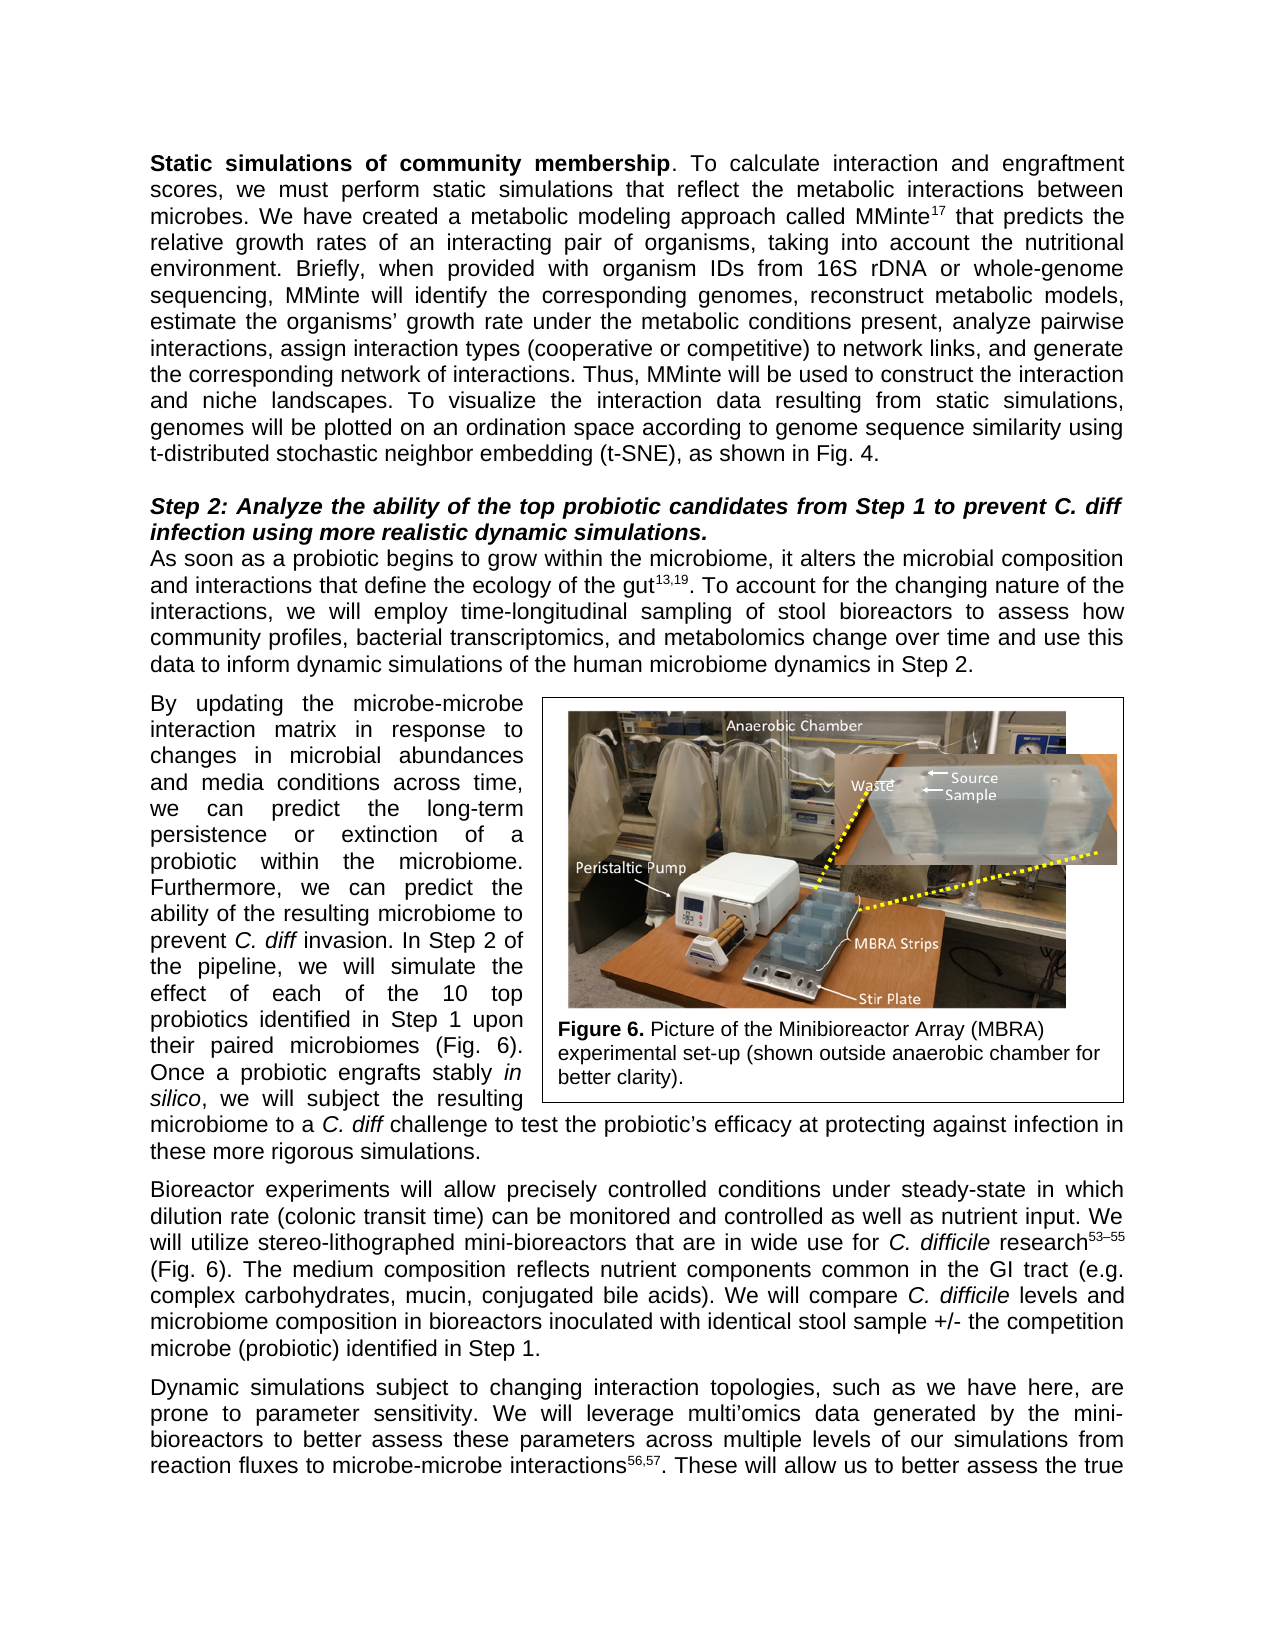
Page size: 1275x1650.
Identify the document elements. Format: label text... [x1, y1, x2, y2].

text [150, 1373, 1125, 1479]
text Static simulations of community membership. To calculate interaction and engraftment scores, we must perform static simulations that reflect the metabolic interactions between microbes. We have created a metabolic modeling approach called MMinte17 that predicts the relative growth rates of an interacting pair of organisms, taking into account the nutritional environment. Briefly, when provided with organism IDs from 16S rDNA or whole-genome sequencing, MMinte will identify the corresponding genomes, reconstruct metabolic models, estimate the organisms’ growth rate under the metabolic conditions present, analyze pairwise interactions, assign interaction types (cooperative or competitive) to network links, and generate the corresponding network of interactions. Thus, MMinte will be used to construct the interaction and niche landscapes. To visualize the interaction data resulting from static simulations, genomes will be plotted on an ordination space according to genome sequence similarity using t-distributed stochastic neighbor embedding (t-SNE), as shown in Fig. 4. [150, 150, 1125, 466]
text As soon as a probiotic begins to grow within the microbiome, it alters the microbial composition and interactions that define the ecology of the gut13,19. To account for the changing nature of the interactions, we will employ time-longitudinal sampling of stool bioreactors to assess how community profiles, bacterial transcriptomics, and metabolomics change over time and use this data to inform dynamic simulations of the human microbiome dynamics in Step 2. [150, 545, 1125, 677]
text Step 2: Analyze the ability of the top probiotic candidates from Step 1 to prevent C. diff infection using more realistic dynamic simulations. [150, 493, 1125, 545]
picture [557, 704, 1118, 1017]
text Bioreactor experiments will allow precisely controlled conditions under steady-state in which dilution rate (colonic transit time) can be monitored and controlled as well as nutrient input. We will utilize stereo-lithographed mini-bioreactors that are in wide use for C. difficile research53–55 (Fig. 6). The medium composition reflects nutrient components common in the GI tract (e.g. complex carbohydrates, mucin, conjugated bile acids). We will compare C. difficile levels and microbiome composition in bioreactors inoculated with identical stool sample +/- the competition microbe (probiotic) identified in Step 1. [150, 1176, 1125, 1361]
